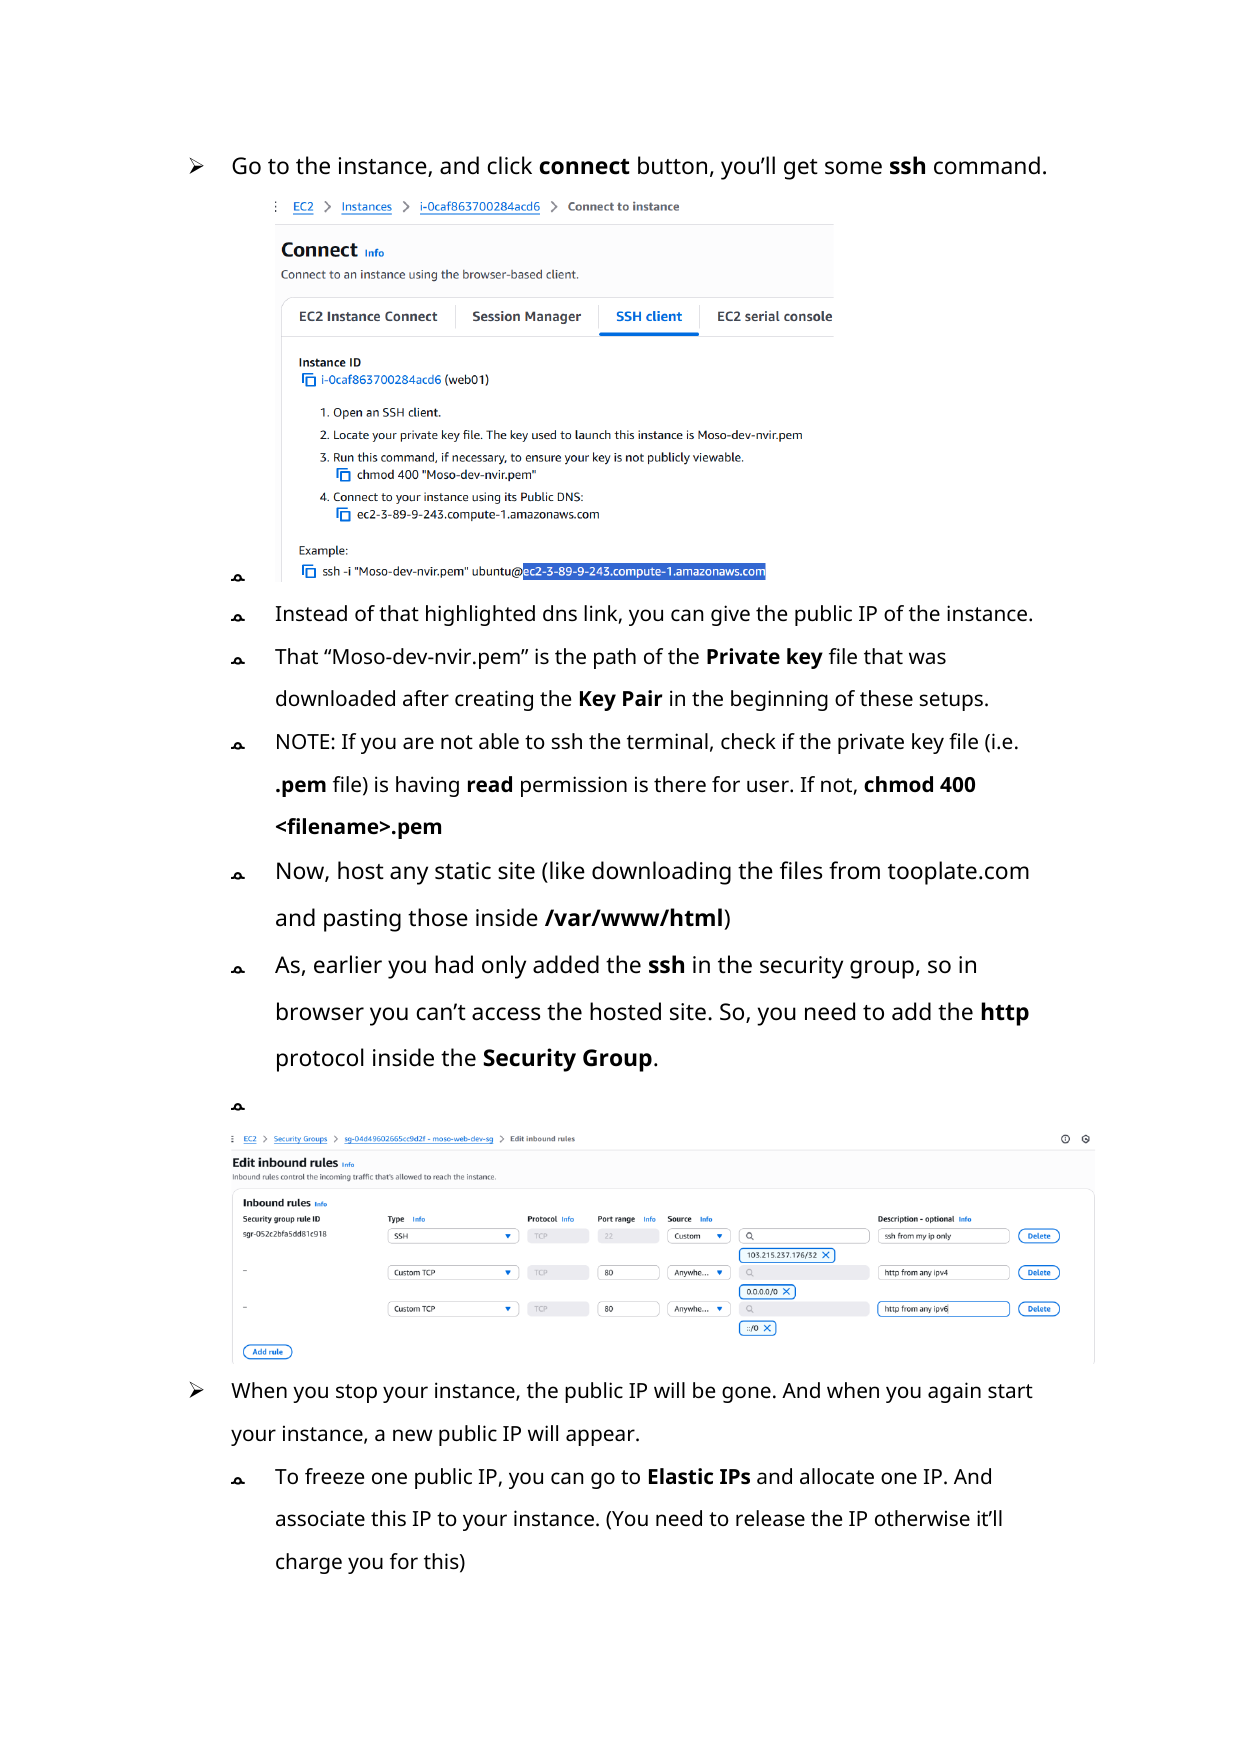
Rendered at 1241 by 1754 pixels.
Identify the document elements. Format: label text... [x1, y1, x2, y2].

list Now, host any static site (like downloading the files from tooplate.com and pasting those inside /var/www/html) [231, 855, 1053, 933]
list As, earlier you had only added the ssh in the security group, so in browser you can’t access the hosted site. So, you need to add the http protocol inside the Security Group. [231, 949, 1053, 1074]
picture [231, 1128, 1096, 1364]
list Instead of that highlighted dns link, you can give the public IP of the instance. [231, 599, 1053, 628]
list Go to the instance, and click connect button, you’ll get some ssh command. [187, 150, 1053, 181]
list To freeze one public IP, you can go to Elastic IPs and allocate one IP. And associate this IP to your instance. (You need to release the IP otherwise it’ll charge you for this) [231, 1462, 1053, 1575]
list NOTE: If you are not able to ssh the terminal, check if the private key file (i.e. .pem file) is having read permission is there for user. If not, chmod 400 <filename>.pem [231, 727, 1053, 841]
picture [275, 196, 834, 582]
list When you stop your instance, the public IP will be gone. And when you again start your instance, a new public IP will appear. [187, 1377, 1053, 1448]
list That “Moso-dev-nvir.pem” is the path of the Private key file that was downloaded after creating the Key Pair in the beginning of these setups. [231, 642, 1053, 713]
